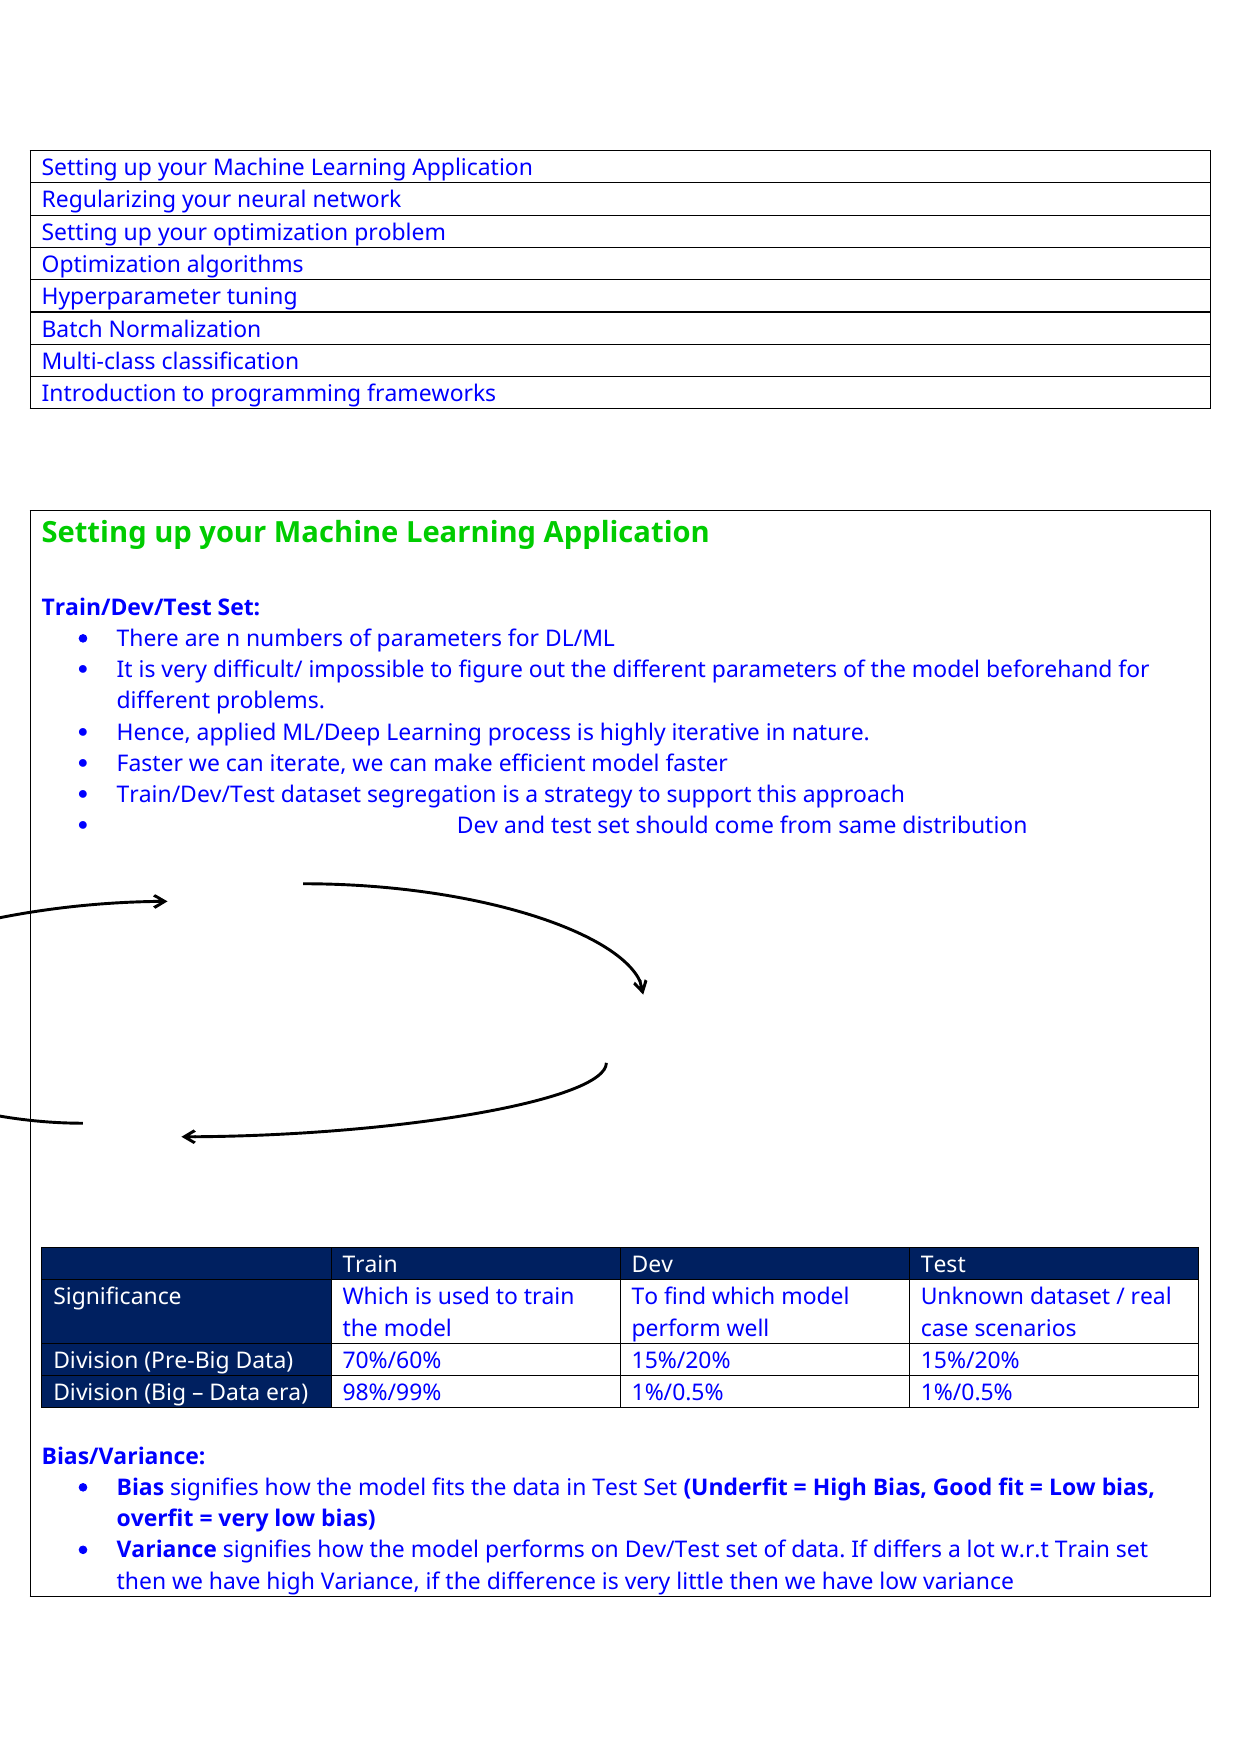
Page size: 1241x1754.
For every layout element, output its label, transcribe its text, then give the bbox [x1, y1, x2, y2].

table_cell Regularizing your neural network [31, 183, 1210, 214]
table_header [31, 511, 1210, 1596]
table_cell Multi-class classification [31, 345, 1210, 376]
table_cell Batch Normalization [31, 313, 1210, 344]
table_cell Optimization algorithms [31, 248, 1210, 279]
table_cell Hyperparameter tuning [31, 280, 1210, 311]
table_header Setting up your Machine Learning Application [31, 151, 1210, 182]
table_cell Introduction to programming frameworks [31, 377, 1210, 408]
table_cell Setting up your optimization problem [31, 216, 1210, 247]
